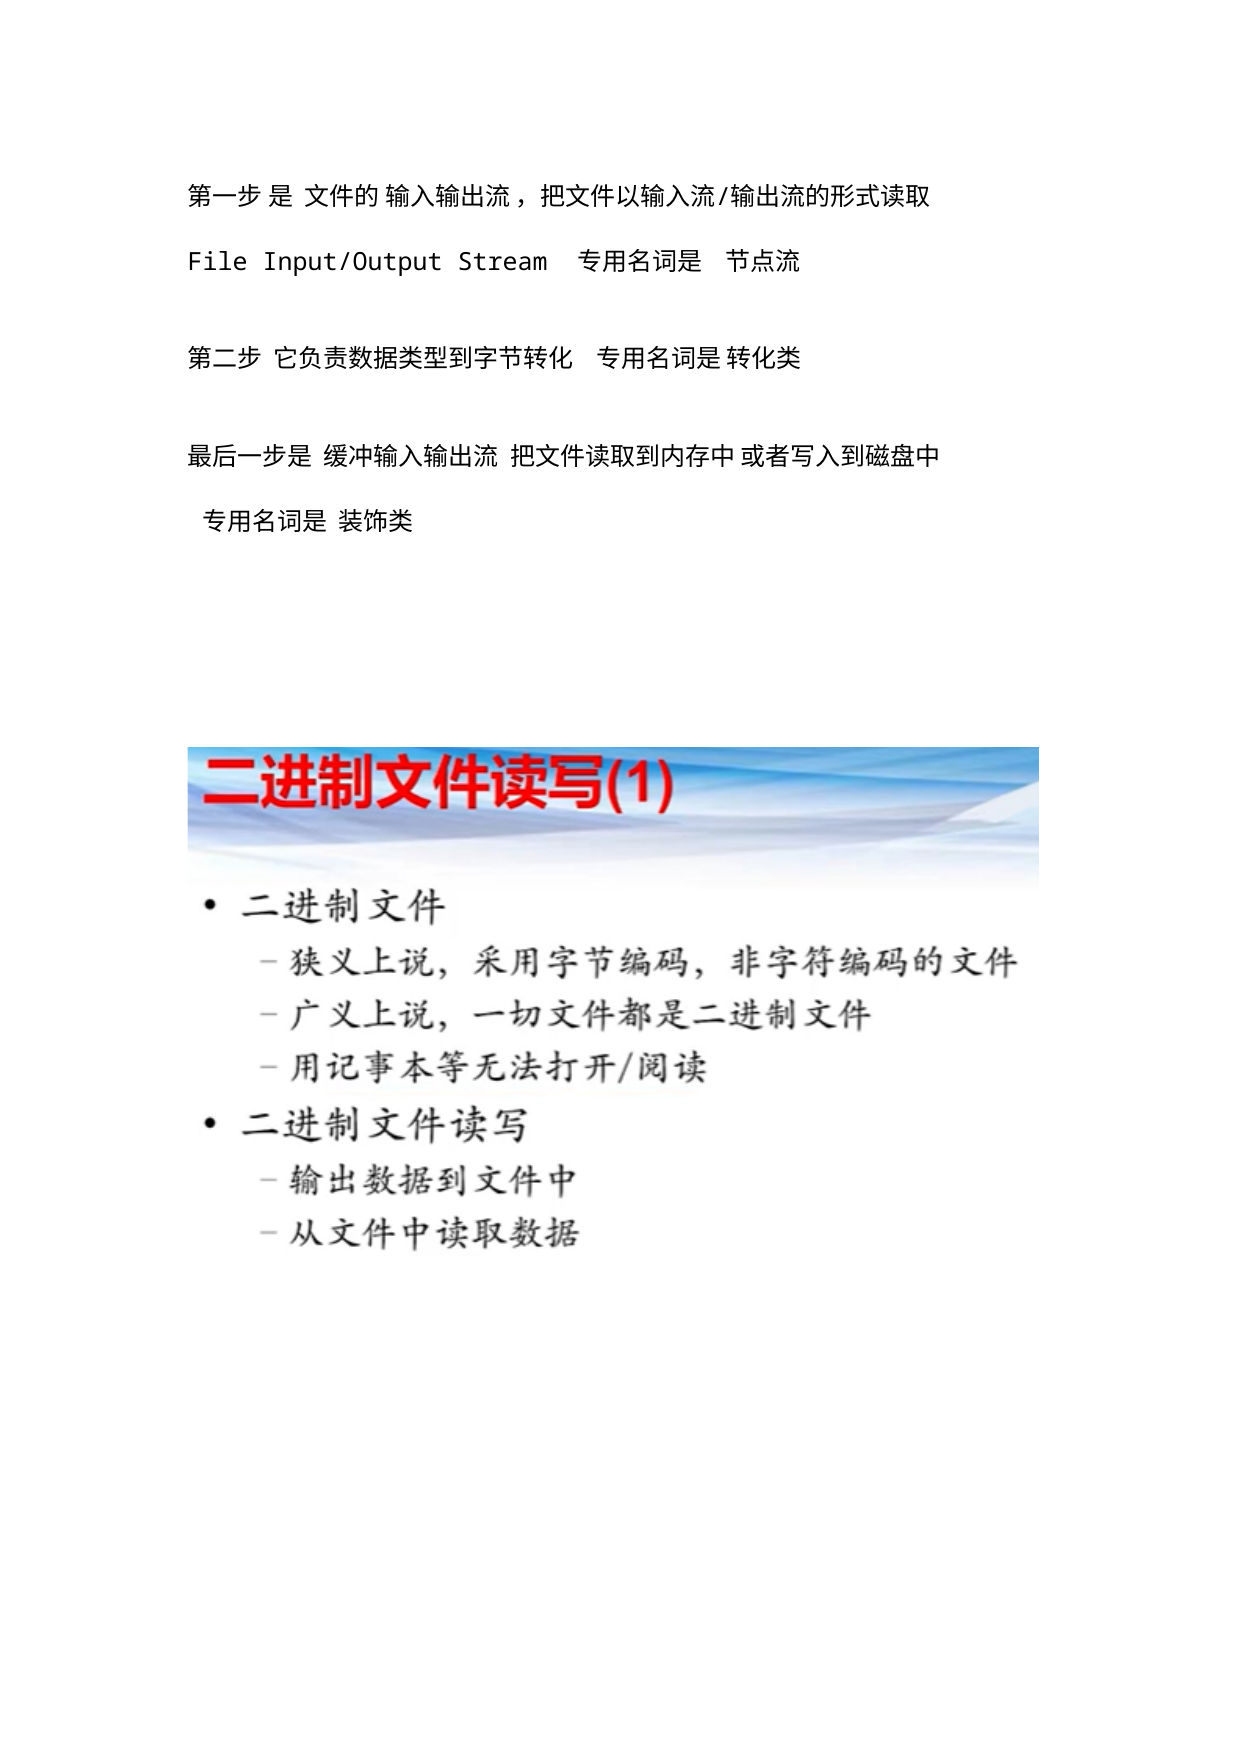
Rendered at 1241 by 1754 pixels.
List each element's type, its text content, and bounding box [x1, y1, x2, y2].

text 第一步 是 文件的 输入输出流 ，把文件以输入流/输出流的形式读取 [187, 162, 1053, 227]
text 最后一步是 缓冲输入输出流 把文件读取到内存中 或者写入到磁盘中 [187, 422, 1053, 487]
text File Input/Output Stream 专用名词是 节点流 [187, 227, 1053, 292]
text 第二步 它负责数据类型到字节转化 专用名词是 转化类 [187, 324, 1053, 389]
text 专用名词是 装饰类 [187, 487, 1053, 552]
picture [187, 747, 1039, 1261]
